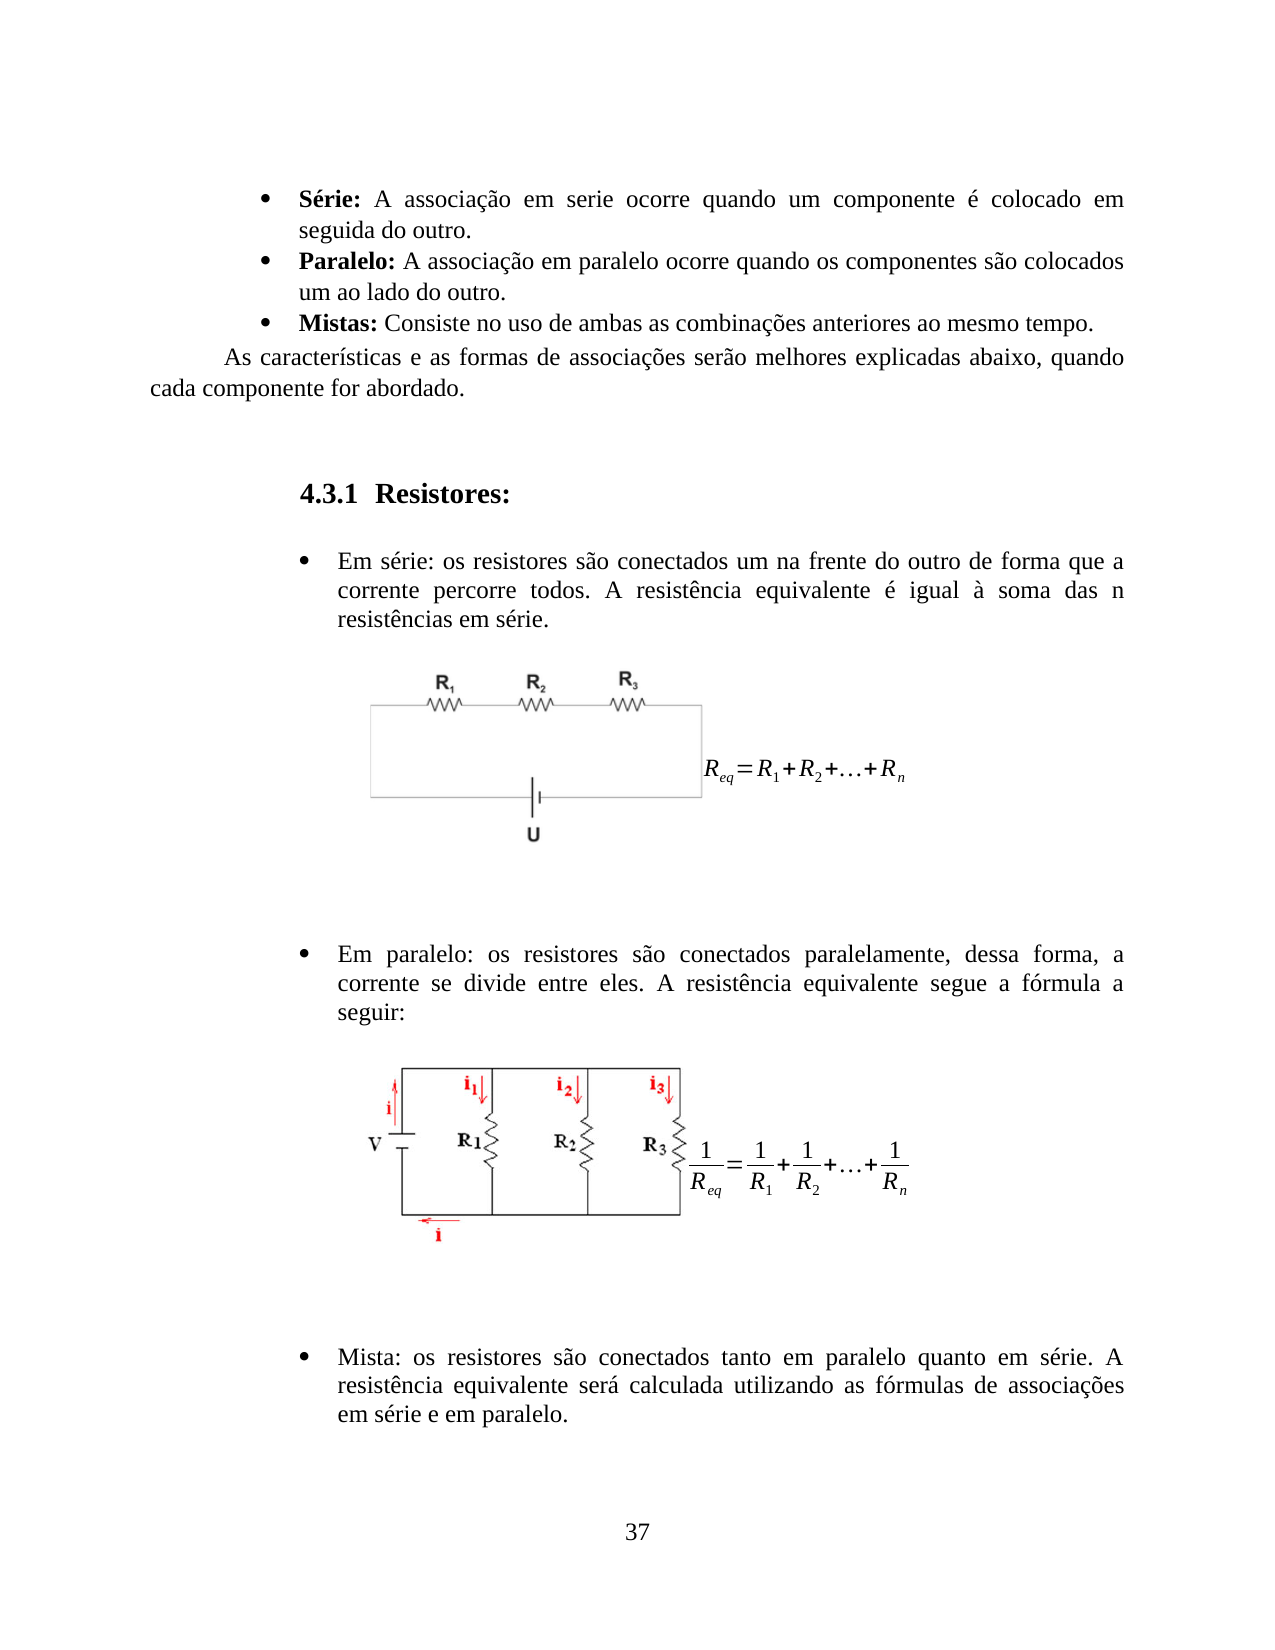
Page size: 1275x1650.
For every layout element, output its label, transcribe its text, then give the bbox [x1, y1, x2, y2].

list Em paralelo: os resistores são conectados paralelamente, dessa forma, a corrente se divide entre eles. A resistência equivalente segue a fórmula a seguir: [300, 939, 1125, 1025]
text As características e as formas de associações serão melhores explicadas abaixo, quando cada componente for abordado. [150, 342, 1125, 402]
list Resistores: [300, 476, 1125, 509]
list Mistas: Consiste no uso de ambas as combinações anteriores ao mesmo tempo. [261, 308, 1125, 337]
list Mista: os resistores são conectados tanto em paralelo quanto em série. A resistência equivalente será calculada utilizando as fórmulas de associações em série e em paralelo. [300, 1342, 1125, 1428]
list Paralelo: A associação em paralelo ocorre quando os componentes são colocados um ao lado do outro. [261, 246, 1125, 306]
list Em série: os resistores são conectados um na frente do outro de forma que a corrente percorre todos. A resistência equivalente é igual à soma das n resistências em série. [300, 546, 1125, 633]
picture [365, 1060, 688, 1244]
picture [370, 667, 703, 857]
list Série: A associação em serie ocorre quando um componente é colocado em seguida do outro. [261, 184, 1125, 244]
